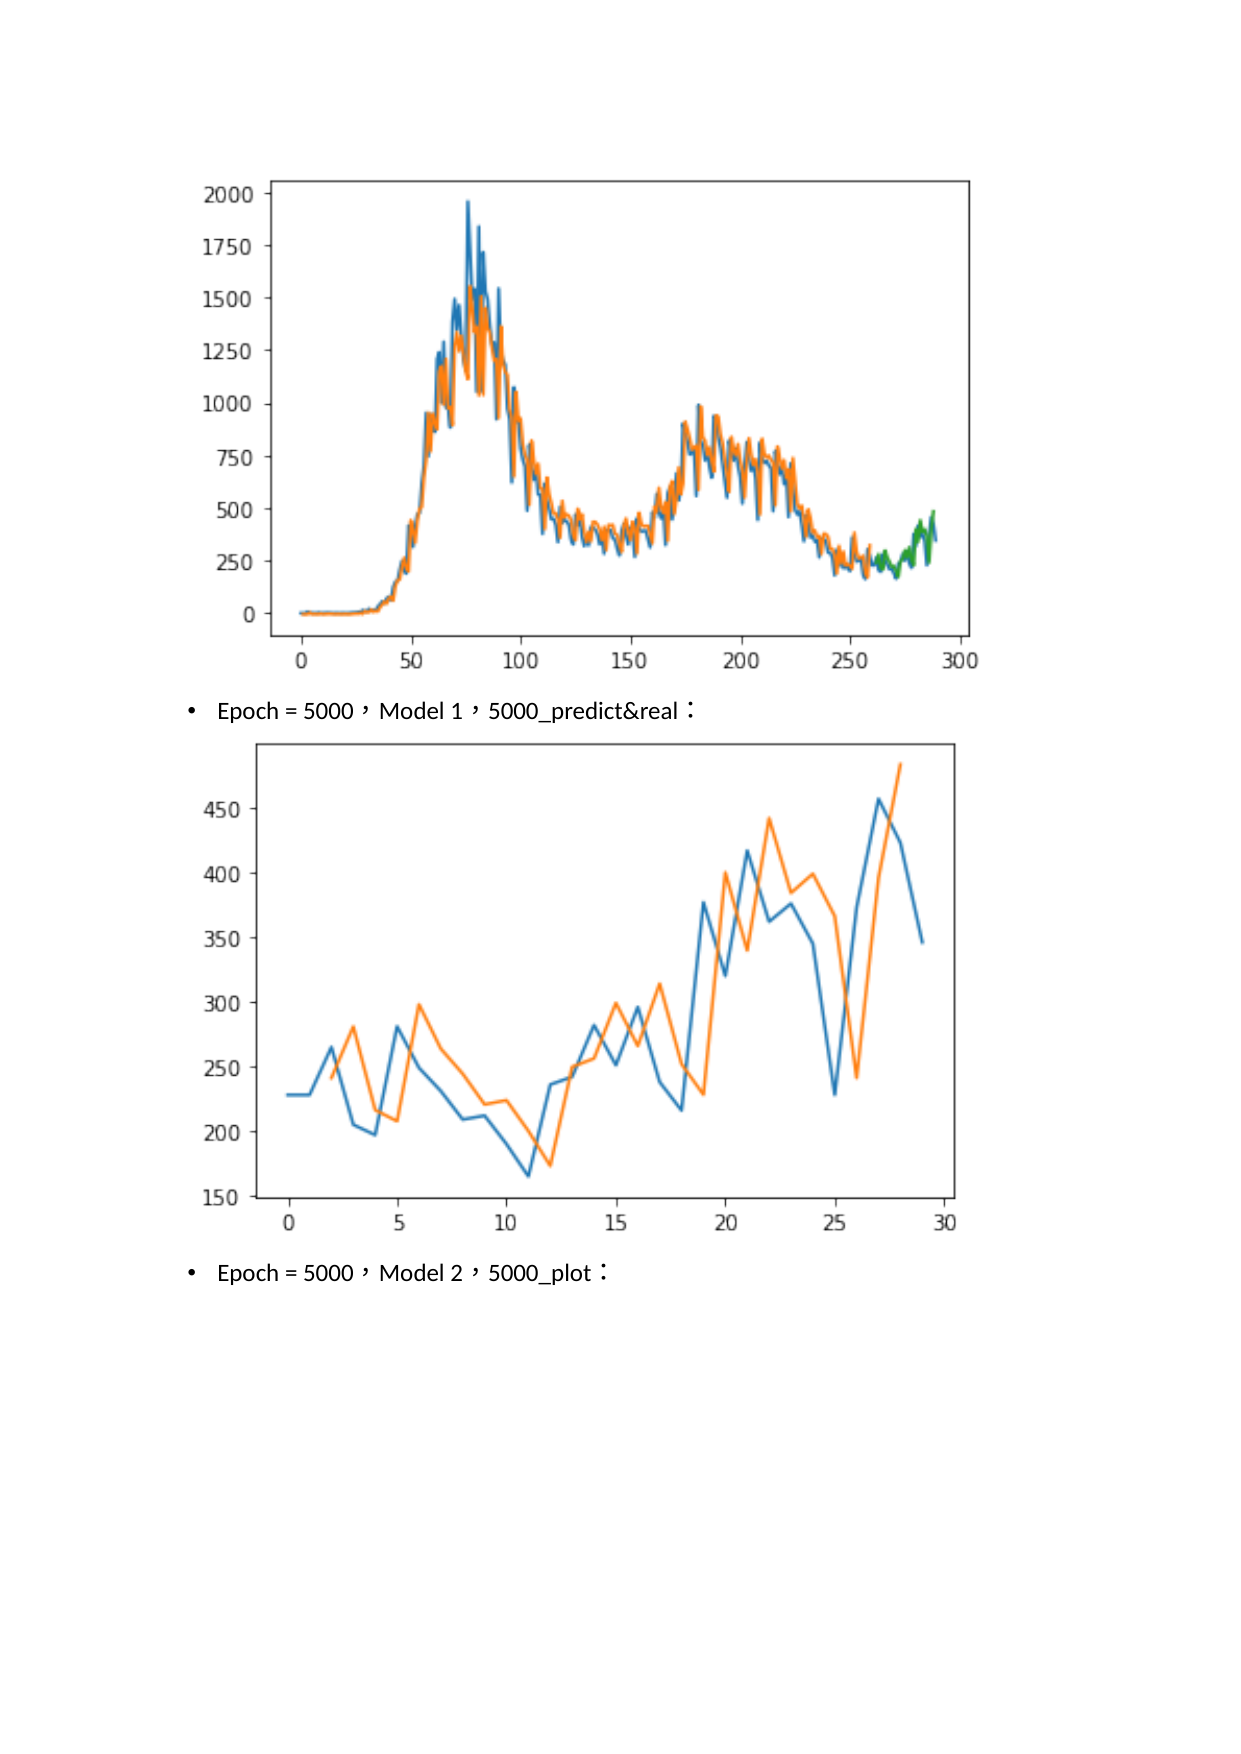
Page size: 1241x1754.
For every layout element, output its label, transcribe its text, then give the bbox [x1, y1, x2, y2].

picture [187, 168, 994, 686]
list Epoch = 5000，Model 1，5000_predict&real： [187, 689, 1053, 727]
list Epoch = 5000，Model 2，5000_plot： [187, 1252, 1053, 1289]
picture [187, 731, 971, 1248]
